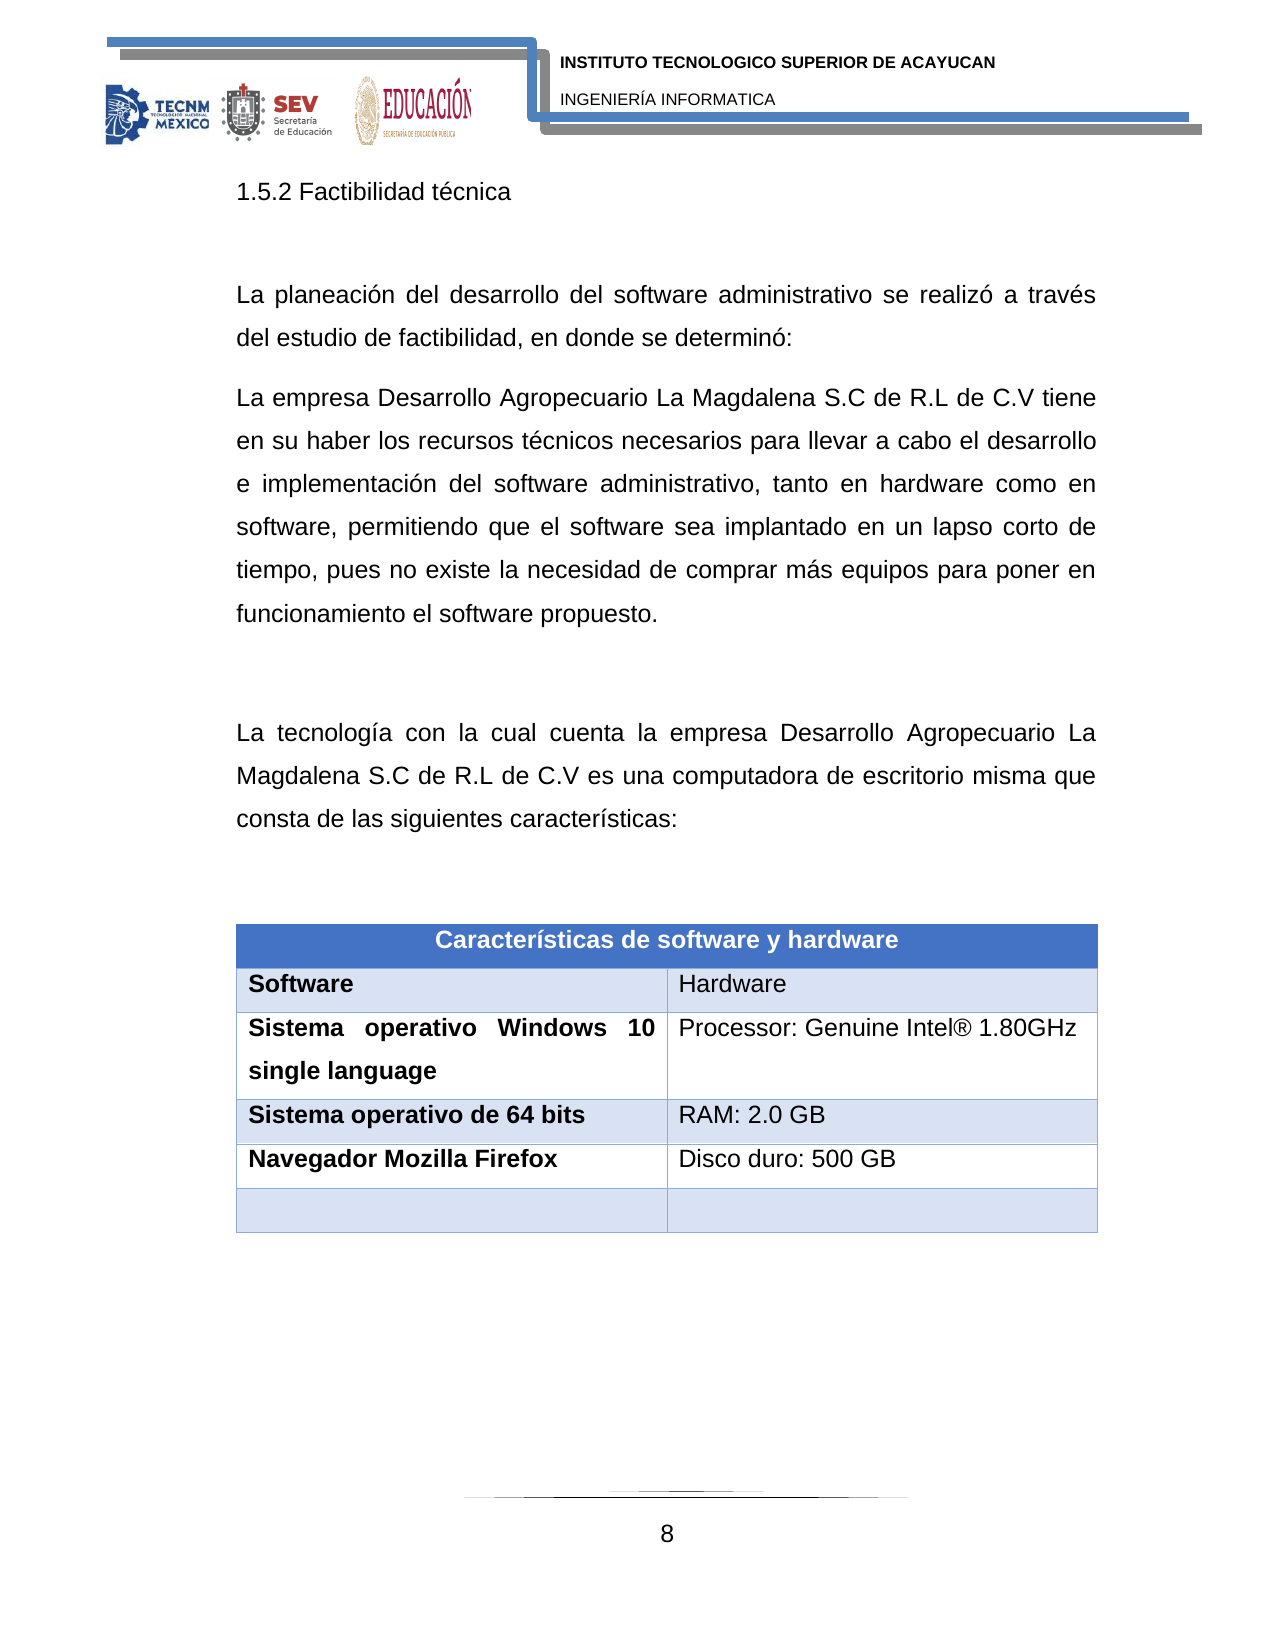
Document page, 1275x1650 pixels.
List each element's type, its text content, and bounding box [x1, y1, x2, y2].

picture [355, 76, 471, 145]
table_cell [237, 1189, 667, 1232]
text La tecnología con la cual cuenta la empresa Desarrollo Agropecuario La Magdalena S.C de R.L de C.V es una computadora de escritorio misma que consta de las siguientes características: [236, 718, 1098, 833]
table_cell [668, 1189, 1097, 1232]
text La empresa Desarrollo Agropecuario La Magdalena S.C de R.L de C.V tiene en su haber los recursos técnicos necesarios para llevar a cabo el desarrollo e implementación del software administrativo, tanto en hardware como en software, permitiendo que el software sea implantado en un lapso corto de tiempo, pues no existe la necesidad de comprar más equipos para poner en funcionamiento el software propuesto. [236, 383, 1098, 627]
table_cell Navegador Mozilla Firefox [237, 1145, 667, 1187]
text La planeación del desarrollo del software administrativo se realizó a través del estudio de factibilidad, en donde se determinó: [236, 280, 1098, 352]
subtitle 1.5.2 Factibilidad técnica [236, 177, 1098, 206]
table_cell Disco duro: 500 GB [668, 1145, 1097, 1187]
table_cell Software [237, 969, 667, 1012]
table_cell Sistema operativo de 64 bits [237, 1100, 667, 1143]
table_cell Sistema operativo Windows 10 single language [237, 1013, 667, 1099]
table_cell RAM: 2.0 GB [668, 1100, 1097, 1143]
table_header Características de software y hardware [237, 925, 1097, 968]
table_cell Processor: Genuine Intel® 1.80GHz [668, 1013, 1097, 1099]
picture [101, 75, 339, 151]
table_cell Hardware [668, 969, 1097, 1012]
